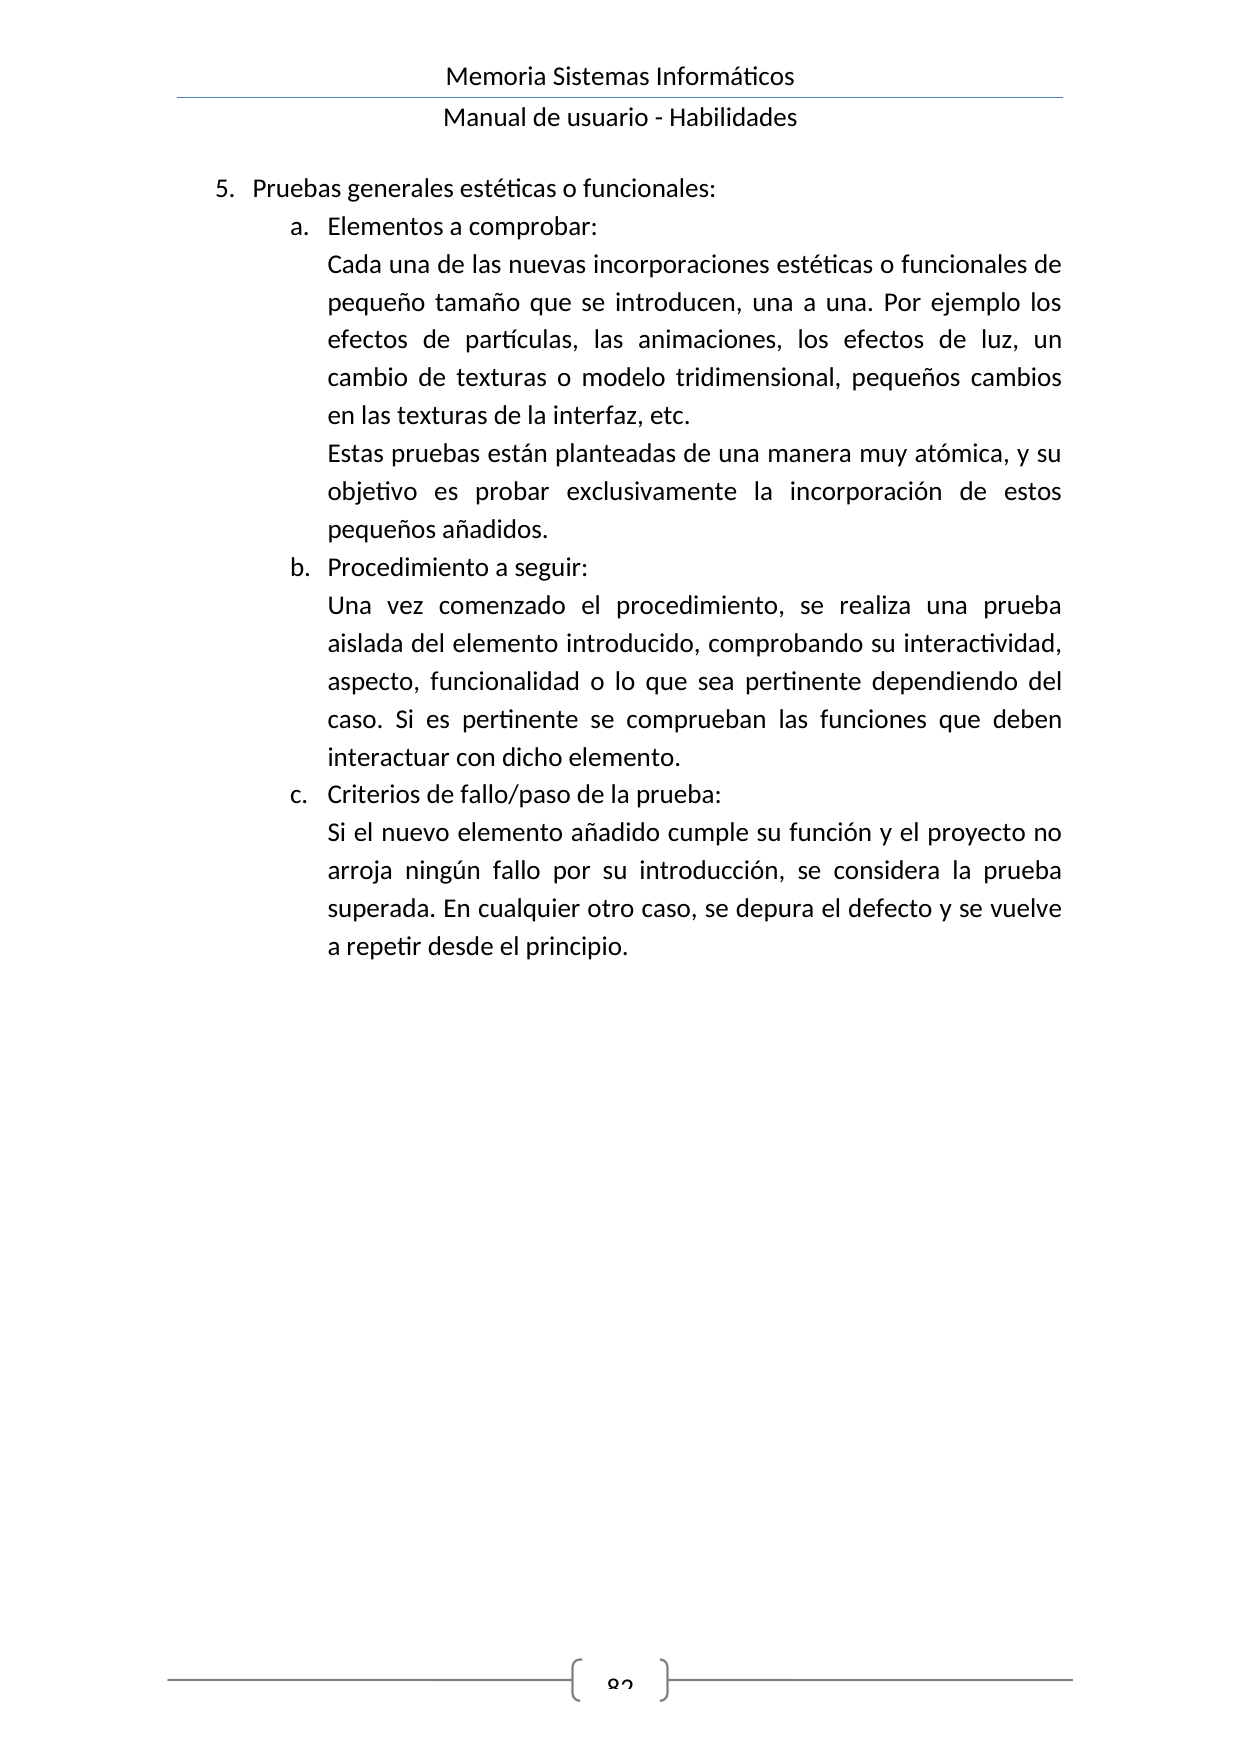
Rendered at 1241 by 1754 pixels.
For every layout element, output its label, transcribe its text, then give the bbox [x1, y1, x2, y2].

list Estas pruebas están planteadas de una manera muy atómica, y su objetivo es probar exclusivamente la incorporación de estos pequeños añadidos. [327, 436, 1063, 545]
list Si el nuevo elemento añadido cumple su función y el proyecto no arroja ningún fallo por su introducción, se considera la prueba superada. En cualquier otro caso, se depura el defecto y se vuelve a repetir desde el principio. [327, 816, 1063, 962]
list Elementos a comprobar: [290, 209, 1063, 242]
list Una vez comenzado el procedimiento, se realiza una prueba aislada del elemento introducido, comprobando su interactividad, aspecto, funcionalidad o lo que sea pertinente dependiendo del caso. Si es pertinente se comprueban las funciones que deben interactuar con dicho elemento. [327, 588, 1063, 773]
list Cada una de las nuevas incorporaciones estéticas o funcionales de pequeño tamaño que se introducen, una a una. Por ejemplo los efectos de partículas, las animaciones, los efectos de luz, un cambio de texturas o modelo tridimensional, pequeños cambios en las texturas de la interfaz, etc. [327, 247, 1063, 432]
list Procedimiento a seguir: [290, 550, 1063, 583]
list Criterios de fallo/paso de la prueba: [290, 778, 1063, 811]
list Pruebas generales estéticas o funcionales: [215, 171, 1063, 204]
